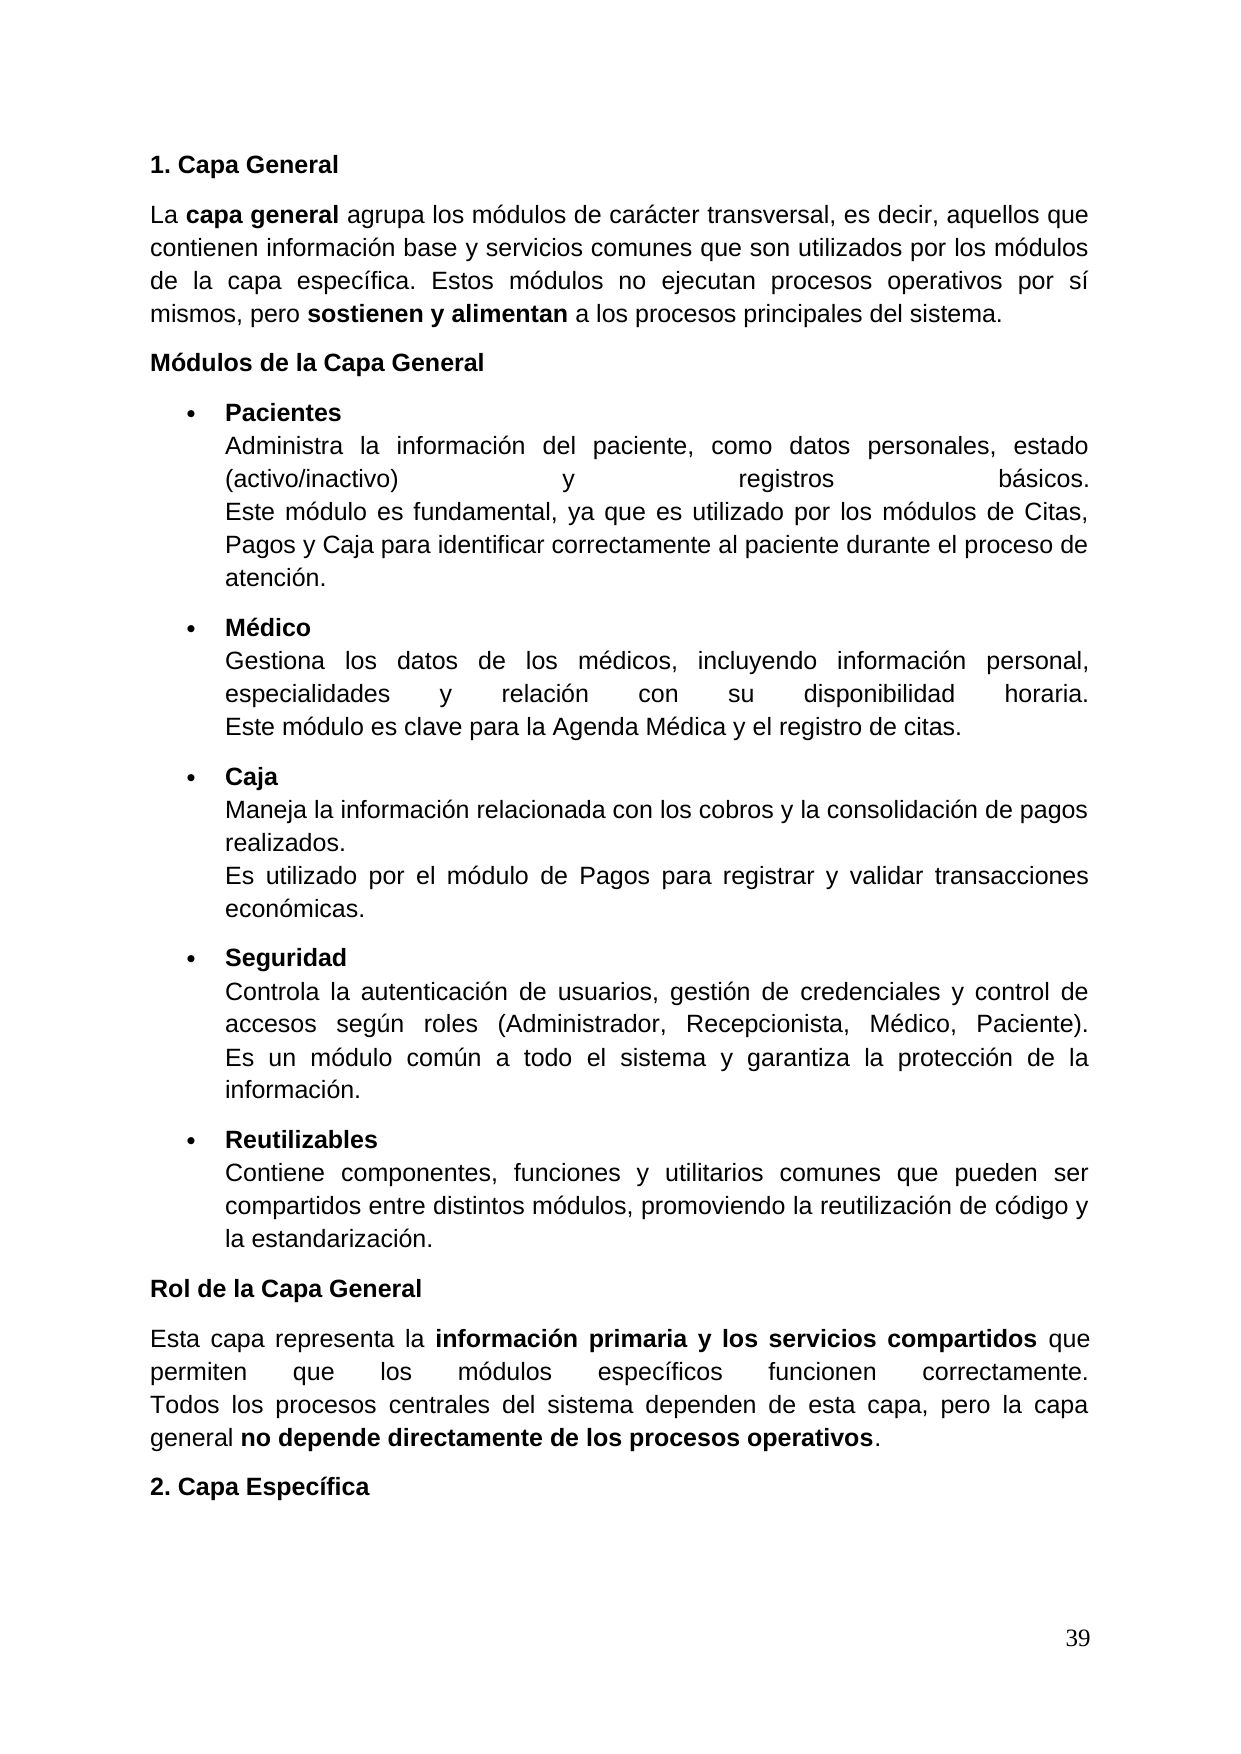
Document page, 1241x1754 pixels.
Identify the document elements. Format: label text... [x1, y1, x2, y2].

list Médico Gestiona los datos de los médicos, incluyendo información personal, especialidades y relación con su disponibilidad horaria. Este módulo es clave para la Agenda Médica y el registro de citas. [187, 613, 1090, 741]
list Pacientes Administra la información del paciente, como datos personales, estado (activo/inactivo) y registros básicos. Este módulo es fundamental, ya que es utilizado por los módulos de Citas, Pagos y Caja para identificar correctamente al paciente durante el proceso de atención. [187, 398, 1090, 592]
text La capa general agrupa los módulos de carácter transversal, es decir, aquellos que contienen información base y servicios comunes que son utilizados por los módulos de la capa específica. Estos módulos no ejecutan procesos operativos por sí mismos, pero sostienen y alimentan a los procesos principales del sistema. [150, 200, 1090, 327]
text Rol de la Capa General [150, 1274, 1090, 1303]
list Seguridad Controla la autenticación de usuarios, gestión de credenciales y control de accesos según roles (Administrador, Recepcionista, Médico, Paciente). Es un módulo común a todo el sistema y garantiza la protección de la información. [187, 943, 1090, 1104]
list Reutilizables Contiene componentes, funciones y utilitarios comunes que pueden ser compartidos entre distintos módulos, promoviendo la reutilización de código y la estandarización. [187, 1125, 1090, 1253]
text Esta capa representa la información primaria y los servicios compartidos que permiten que los módulos específicos funcionen correctamente. Todos los procesos centrales del sistema dependen de esta capa, pero la capa general no depende directamente de los procesos operativos. [150, 1324, 1090, 1451]
list Caja Maneja la información relacionada con los cobros y la consolidación de pagos realizados. Es utilizado por el módulo de Pagos para registrar y validar transacciones económicas. [187, 762, 1090, 922]
text Módulos de la Capa General [150, 348, 1090, 377]
text 2. Capa Específica [150, 1472, 1090, 1501]
text 1. Capa General [150, 150, 1090, 179]
